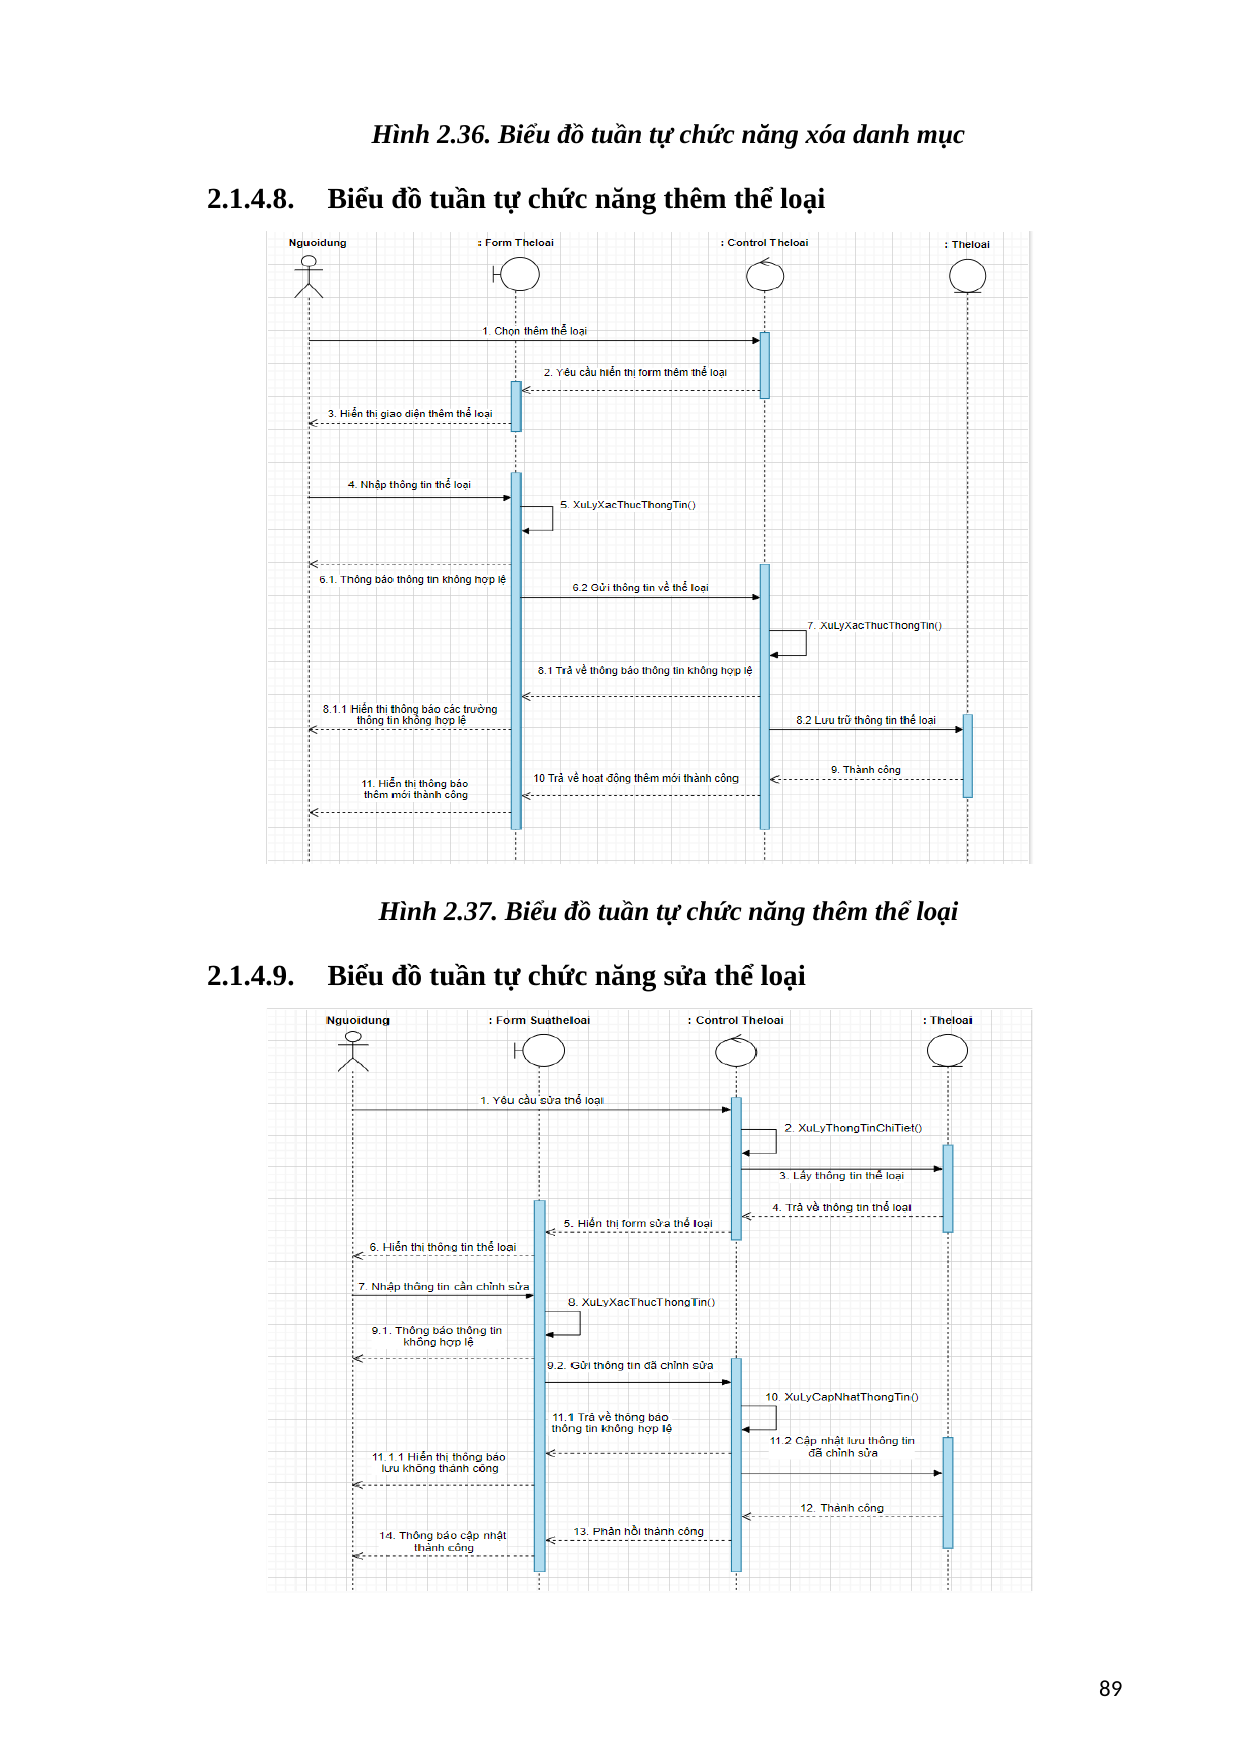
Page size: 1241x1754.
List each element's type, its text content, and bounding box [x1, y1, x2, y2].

picture [266, 1008, 1033, 1593]
subtitle Biểu đồ tuần tự chức năng sửa thể loại [207, 958, 1122, 992]
subtitle Biểu đồ tuần tự chức năng thêm thể loại [207, 181, 1122, 215]
text Hình 2.37. Biểu đồ tuần tự chức năng thêm thể loại [215, 895, 1122, 926]
picture [266, 231, 1034, 864]
text Hình 2.36. Biểu đồ tuần tự chức năng xóa danh mục [215, 118, 1122, 149]
